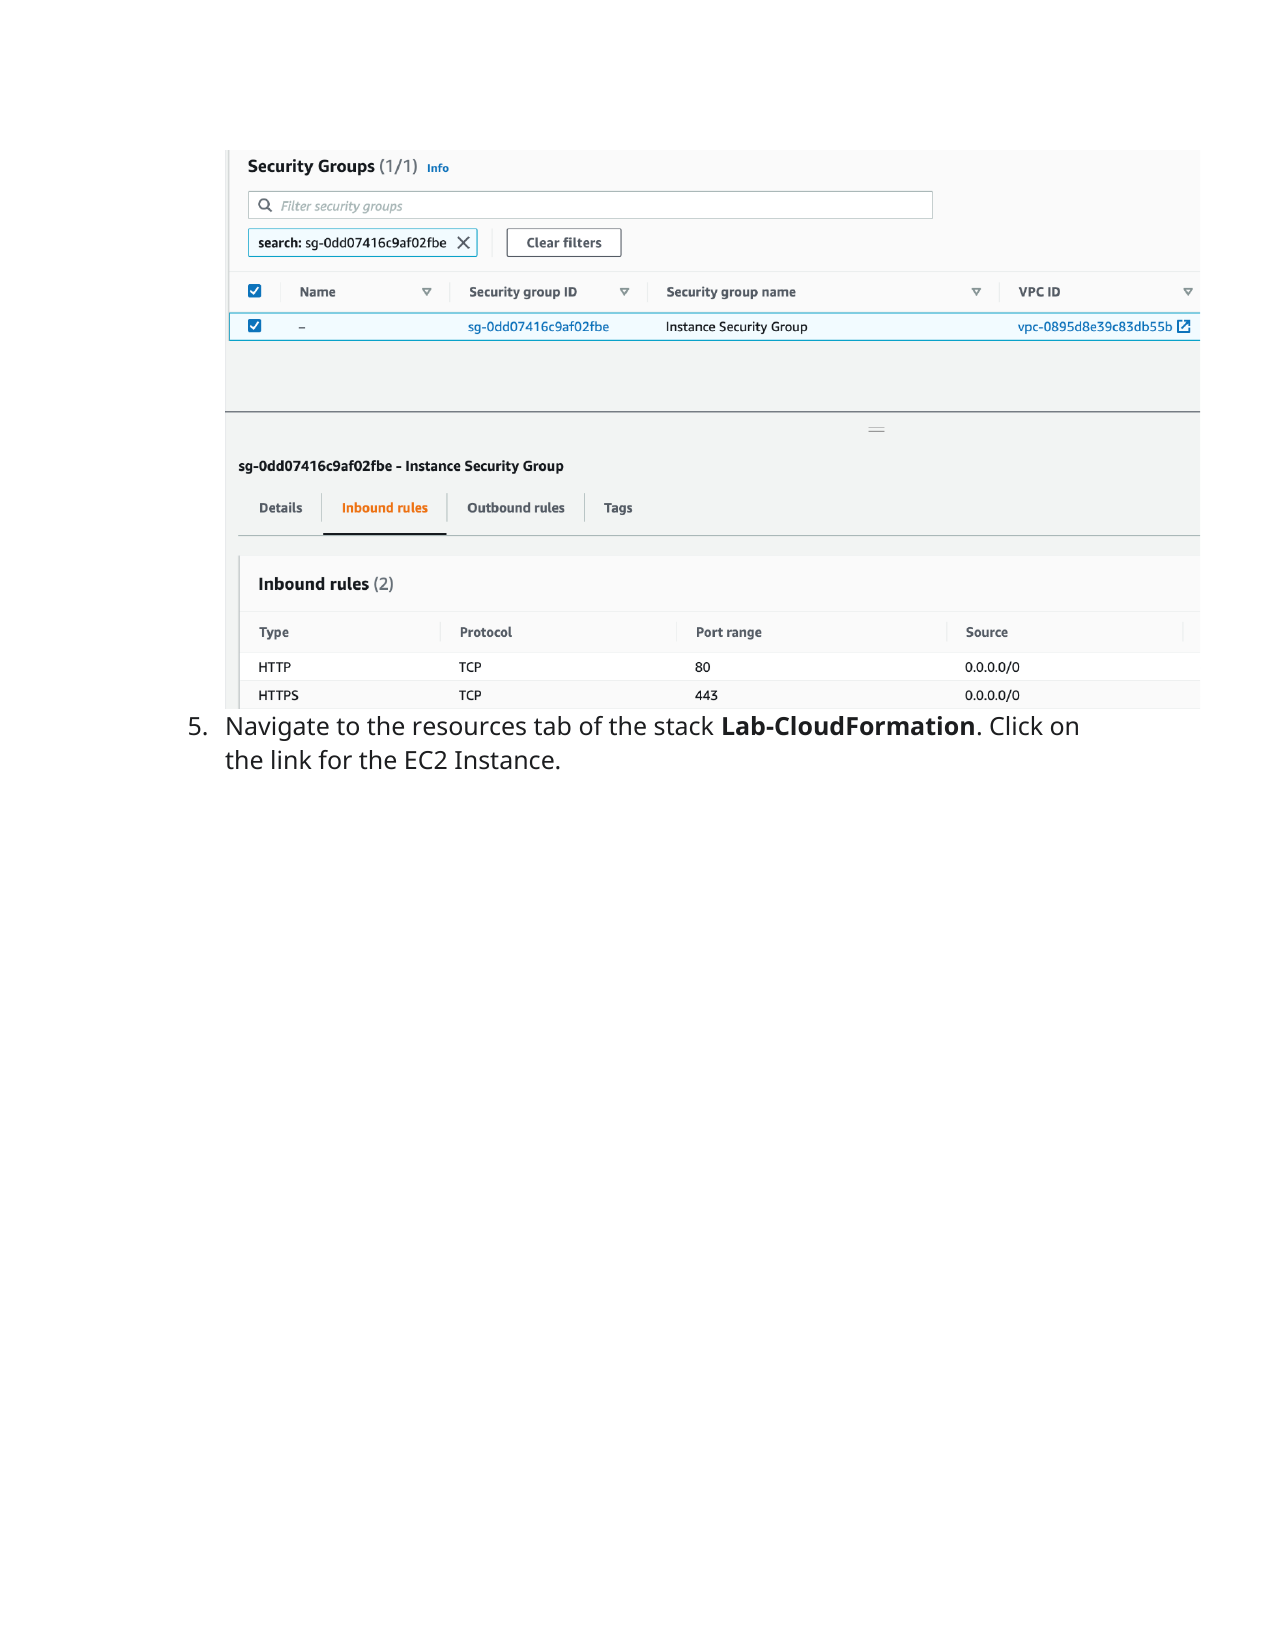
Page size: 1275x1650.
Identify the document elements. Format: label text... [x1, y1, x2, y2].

list Navigate to the resources tab of the stack Lab-CloudFormation. Click on the link for the EC2 Instance. [187, 708, 1125, 777]
picture [225, 150, 1200, 709]
